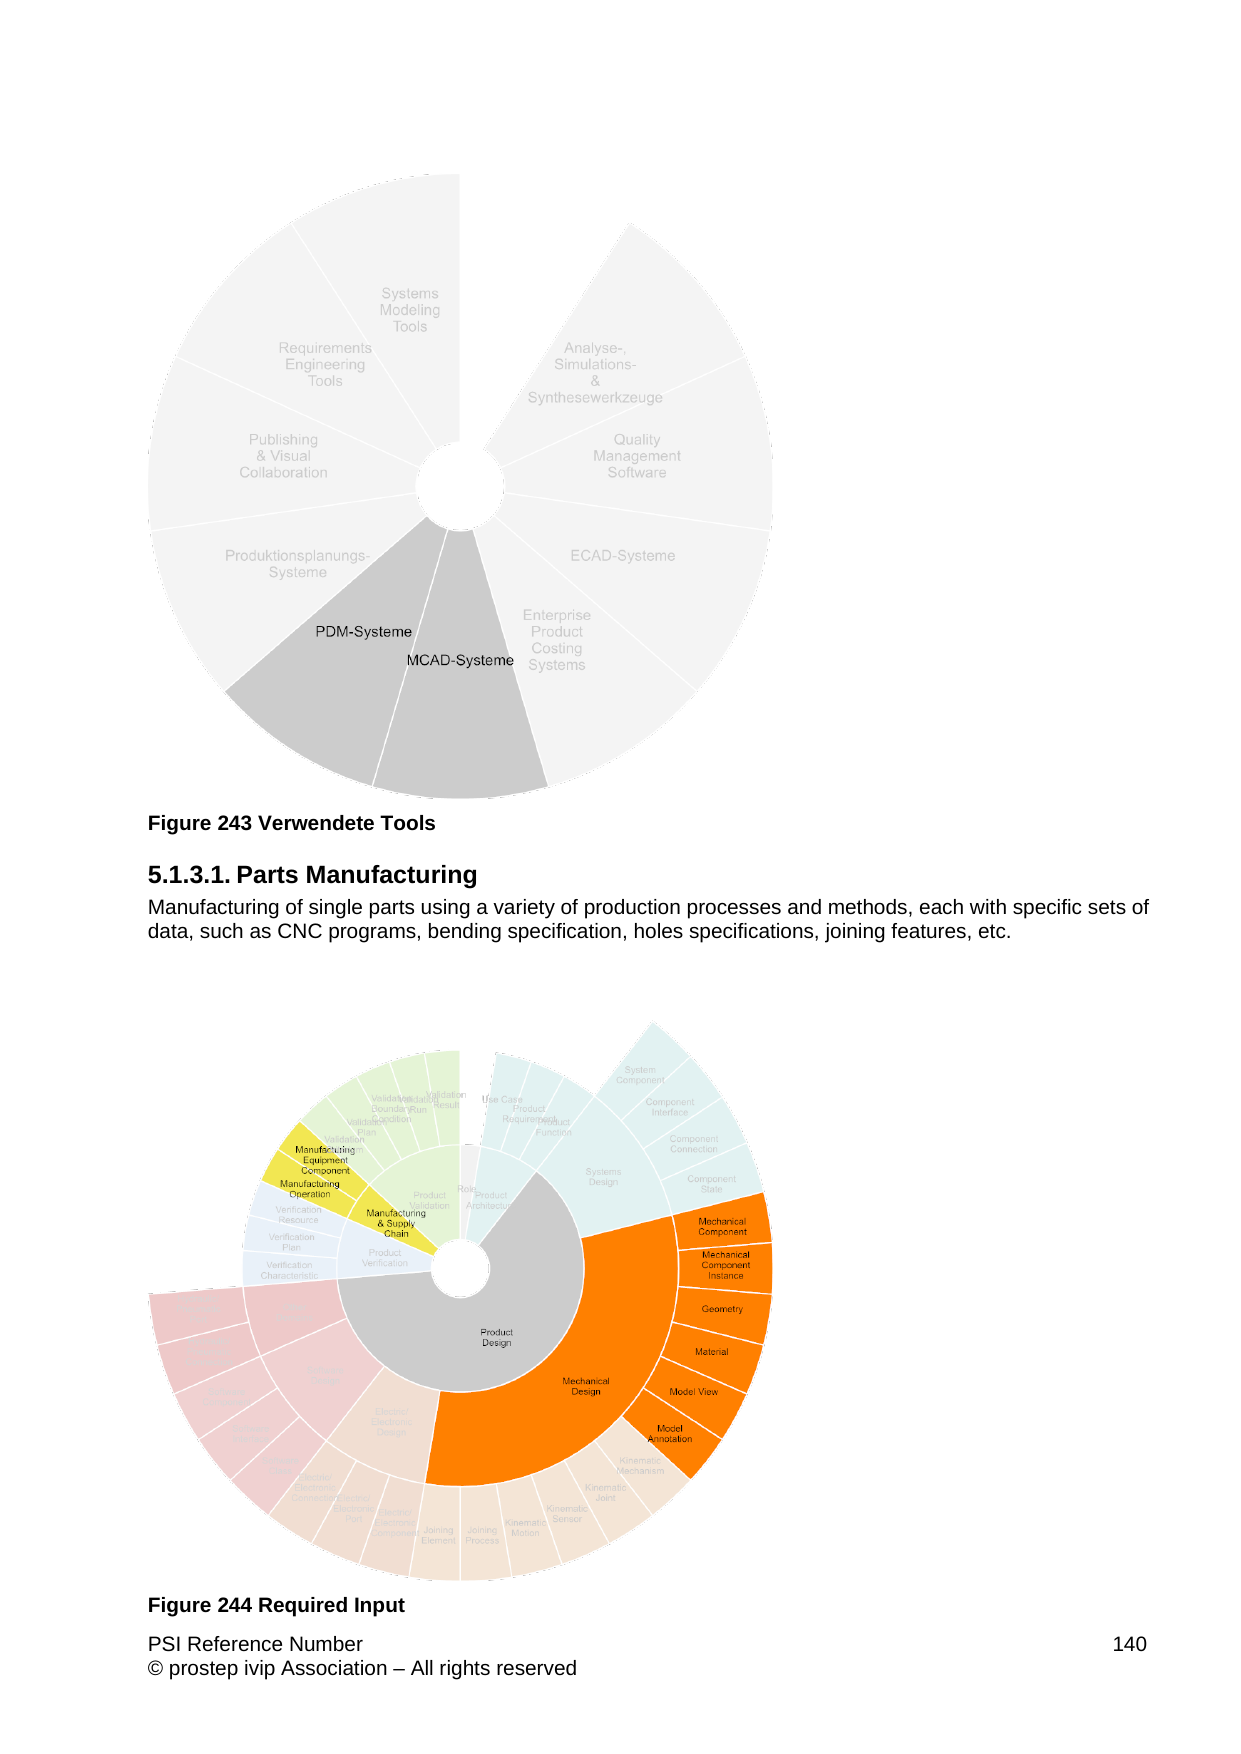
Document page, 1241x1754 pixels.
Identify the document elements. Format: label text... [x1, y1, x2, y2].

picture [147, 173, 773, 799]
picture [147, 955, 773, 1581]
text Manufacturing of single parts using a variety of production processes and methods, each with specific sets of data, such as CNC programs, bending specification, holes specifications, joining features, etc. [148, 895, 1152, 943]
subtitle Parts Manufacturing [148, 860, 1152, 889]
